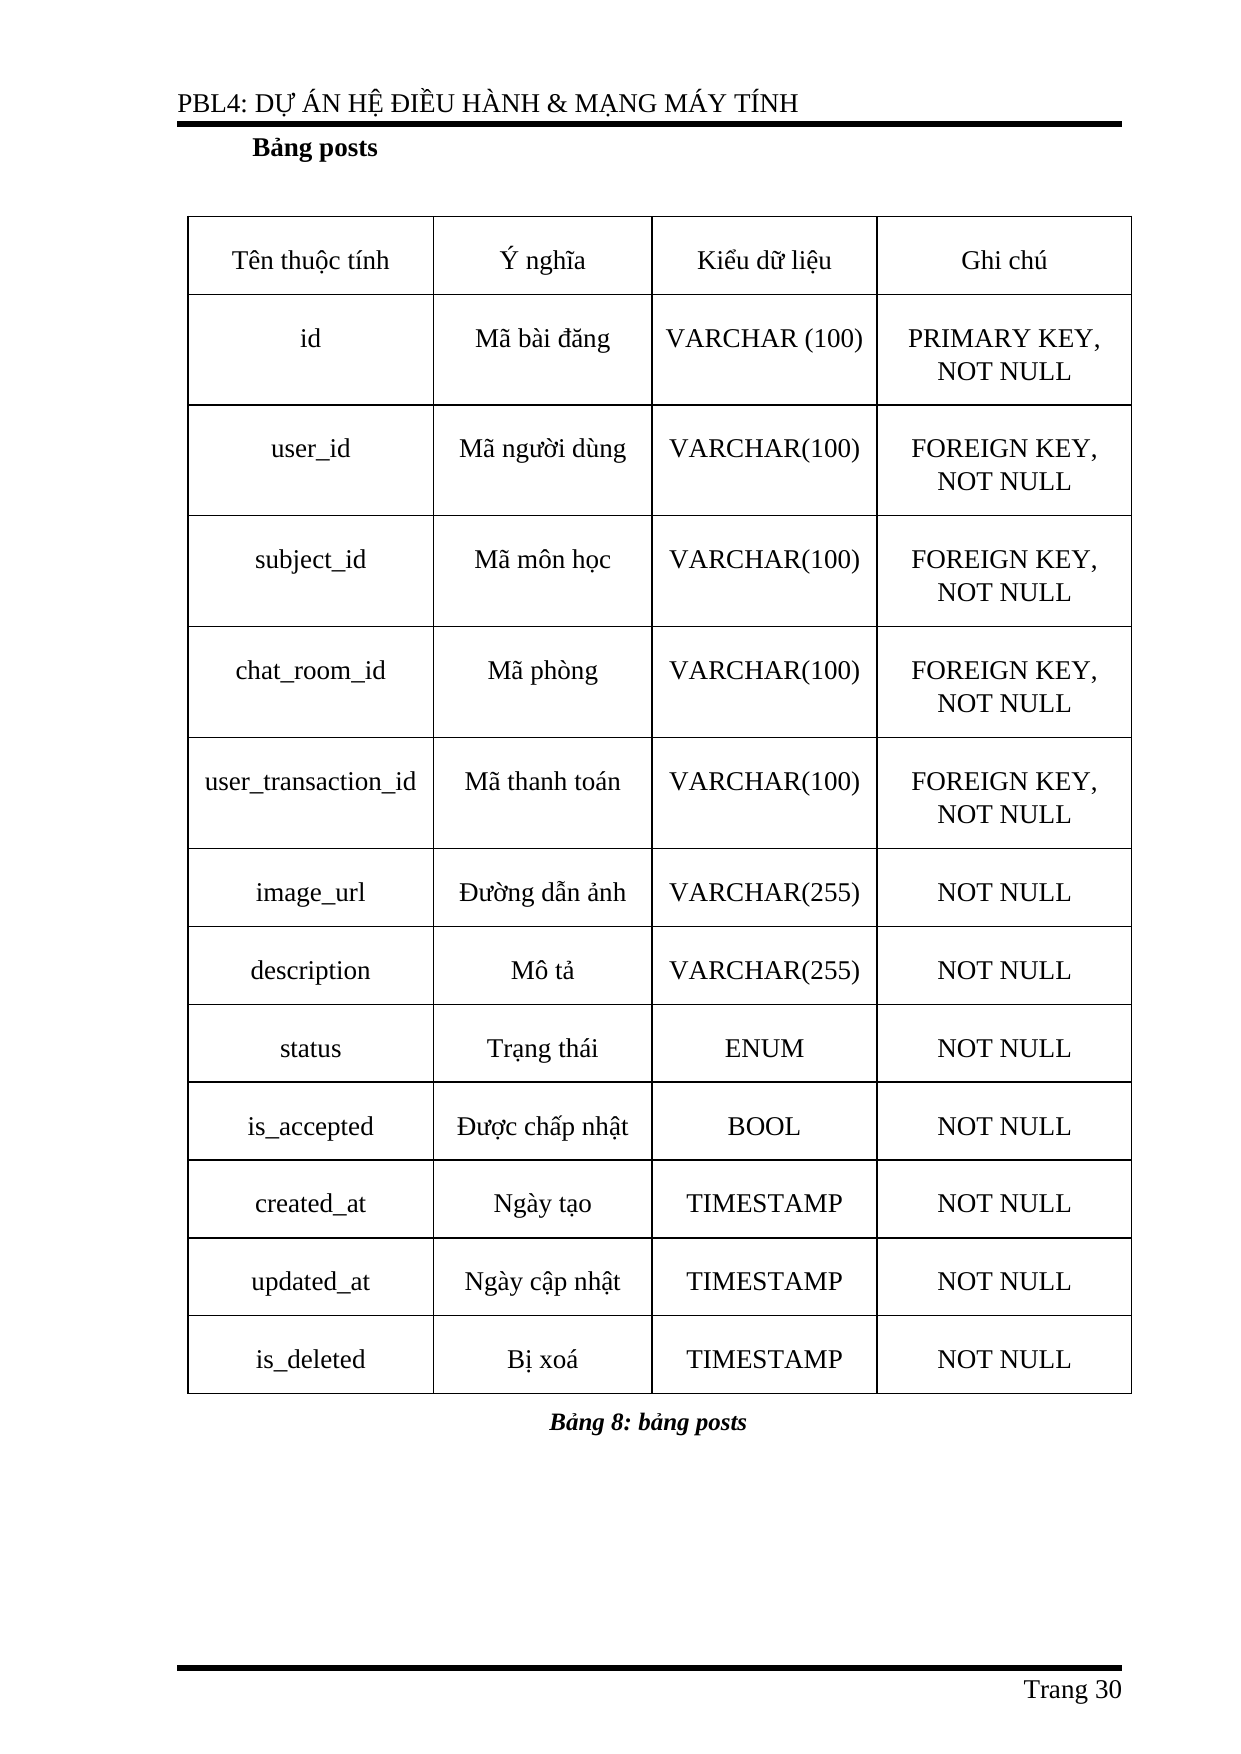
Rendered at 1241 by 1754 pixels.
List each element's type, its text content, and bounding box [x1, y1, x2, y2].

table_cell Mã môn học [434, 516, 651, 626]
table_cell FOREIGN KEY, NOT NULL [878, 516, 1131, 626]
table_header Tên thuộc tính [189, 217, 433, 293]
table_cell ENUM [653, 1005, 876, 1081]
table_cell Trạng thái [434, 1005, 651, 1081]
table_cell TIMESTAMP [653, 1239, 876, 1315]
table_cell NOT NULL [878, 1239, 1131, 1315]
table_cell Mô tả [434, 927, 651, 1003]
table_cell Bị xoá [434, 1316, 651, 1393]
table_header Ghi chú [878, 217, 1131, 293]
table_cell VARCHAR(255) [653, 849, 876, 926]
table_cell TIMESTAMP [653, 1161, 876, 1237]
table_cell Mã bài đăng [434, 295, 651, 404]
table_cell id [189, 295, 433, 404]
table_cell Mã phòng [434, 627, 651, 737]
table_cell Đường dẫn ảnh [434, 849, 651, 926]
table_cell is_accepted [189, 1083, 433, 1159]
table_cell created_at [189, 1161, 433, 1237]
table_cell PRIMARY KEY, NOT NULL [878, 295, 1131, 404]
table_cell user_transaction_id [189, 738, 433, 848]
table_cell updated_at [189, 1239, 433, 1315]
table_cell status [189, 1005, 433, 1081]
table_cell Mã người dùng [434, 406, 651, 515]
table_cell Mã thanh toán [434, 738, 651, 848]
table_cell VARCHAR(100) [653, 627, 876, 737]
table_cell image_url [189, 849, 433, 926]
table_cell is_deleted [189, 1316, 433, 1393]
table_cell VARCHAR(255) [653, 927, 876, 1003]
table_cell NOT NULL [878, 927, 1131, 1003]
table_cell user_id [189, 406, 433, 515]
table_cell Được chấp nhật [434, 1083, 651, 1159]
table_header Kiểu dữ liệu [653, 217, 876, 293]
table_cell chat_room_id [189, 627, 433, 737]
table_cell NOT NULL [878, 1083, 1131, 1159]
table_cell BOOL [653, 1083, 876, 1159]
table_cell NOT NULL [878, 1005, 1131, 1081]
table_cell VARCHAR (100) [653, 295, 876, 404]
table_header Ý nghĩa [434, 217, 651, 293]
table_cell NOT NULL [878, 1316, 1131, 1393]
table_cell description [189, 927, 433, 1003]
table_cell FOREIGN KEY, NOT NULL [878, 738, 1131, 848]
text Bảng posts [252, 132, 1122, 163]
table_cell NOT NULL [878, 1161, 1131, 1237]
table_cell FOREIGN KEY, NOT NULL [878, 627, 1131, 737]
table_cell TIMESTAMP [653, 1316, 876, 1393]
table_cell Ngày cập nhật [434, 1239, 651, 1315]
table_cell VARCHAR(100) [653, 738, 876, 848]
text Bảng 8: bảng posts [177, 1407, 1122, 1436]
table_cell FOREIGN KEY, NOT NULL [878, 406, 1131, 515]
table_cell subject_id [189, 516, 433, 626]
table_cell NOT NULL [878, 849, 1131, 926]
table_cell VARCHAR(100) [653, 406, 876, 515]
table_cell VARCHAR(100) [653, 516, 876, 626]
table_cell Ngày tạo [434, 1161, 651, 1237]
